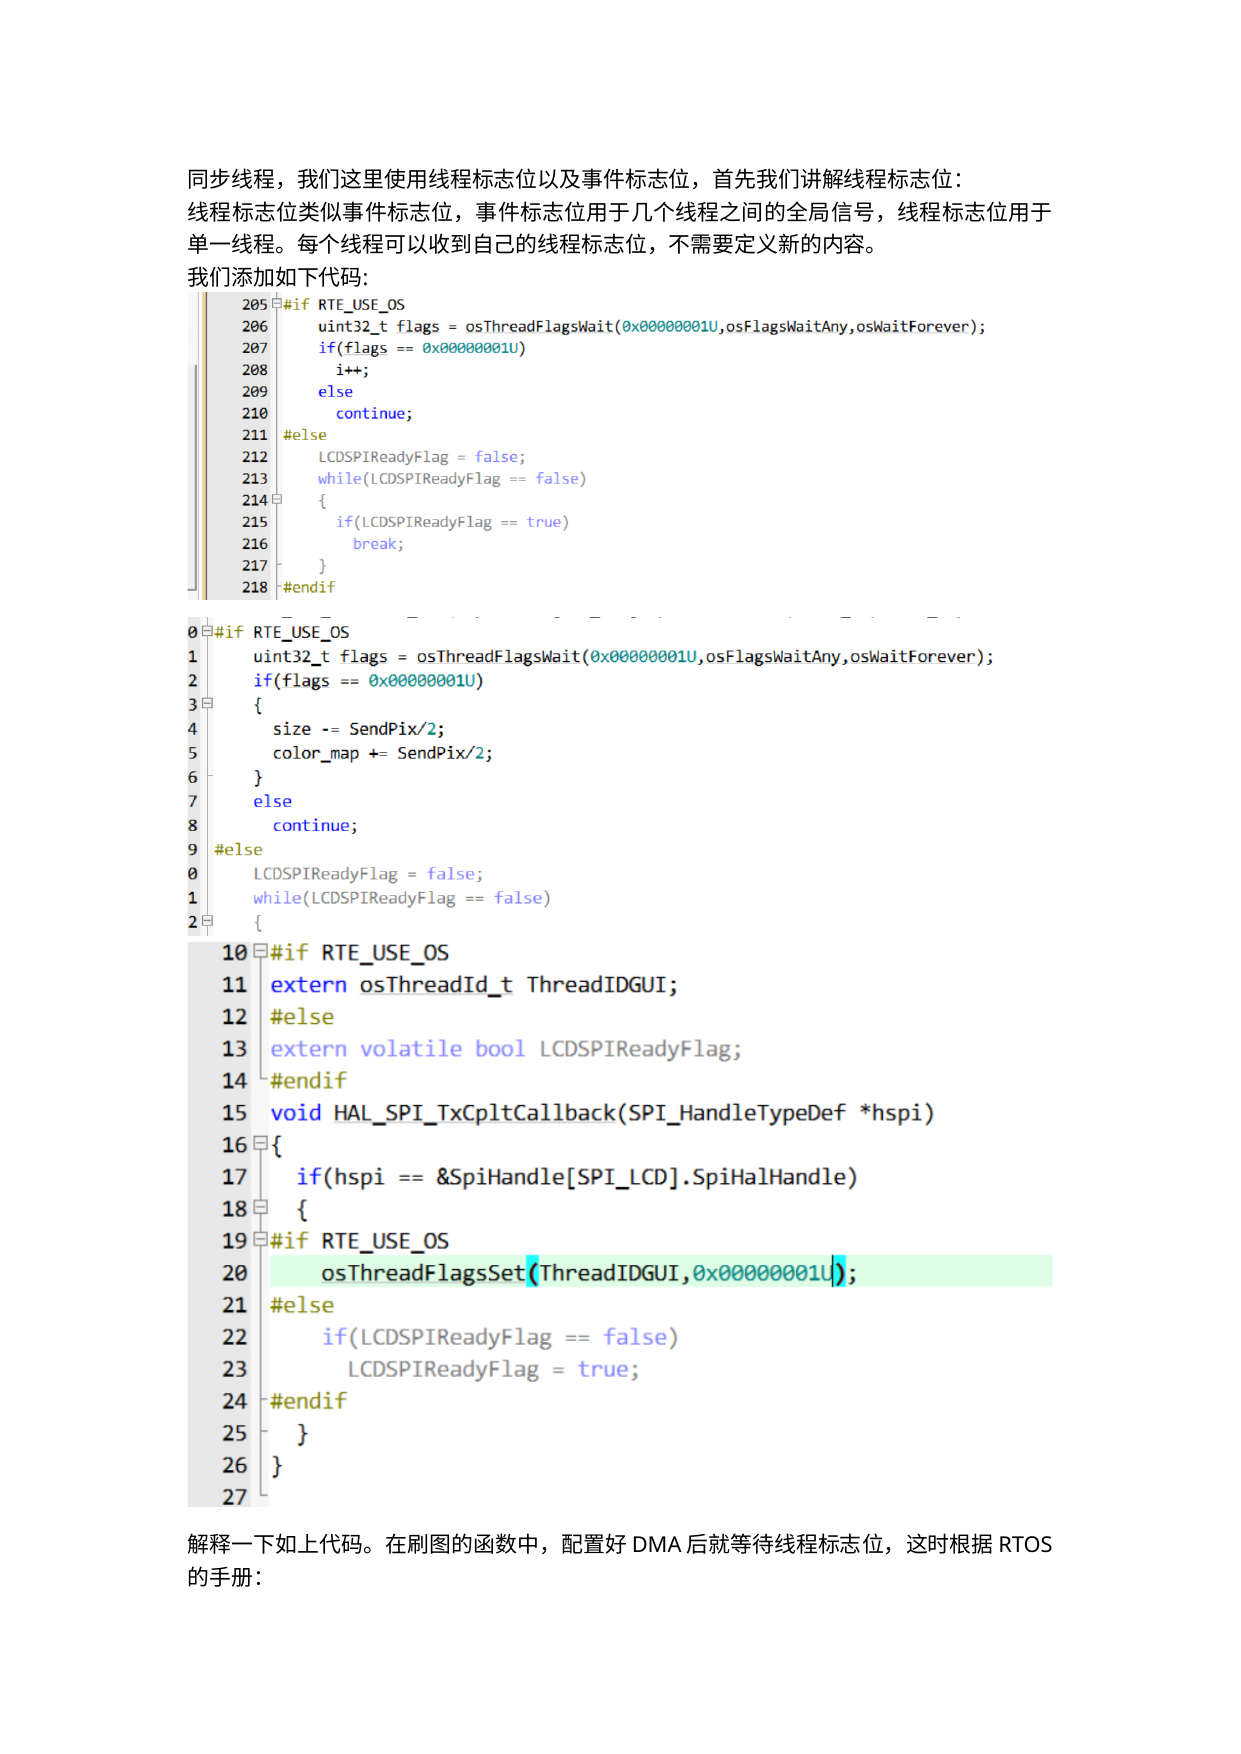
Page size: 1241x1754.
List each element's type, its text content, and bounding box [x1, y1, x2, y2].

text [187, 162, 1053, 194]
text 解释一下如上代码。在刷图的函数中，配置好DMA后就等待线程标志位，这时根据RTOS的手册： [187, 1527, 1053, 1592]
text 我们添加如下代码: [187, 259, 1053, 292]
picture [187, 292, 1053, 600]
text 线程标志位类似事件标志位，事件标志位用于几个线程之间的全局信号，线程标志位用于单一线程。每个线程可以收到自己的线程标志位，不需要定义新的内容。 [187, 194, 1053, 259]
picture [187, 942, 1053, 1507]
picture [187, 617, 1053, 936]
